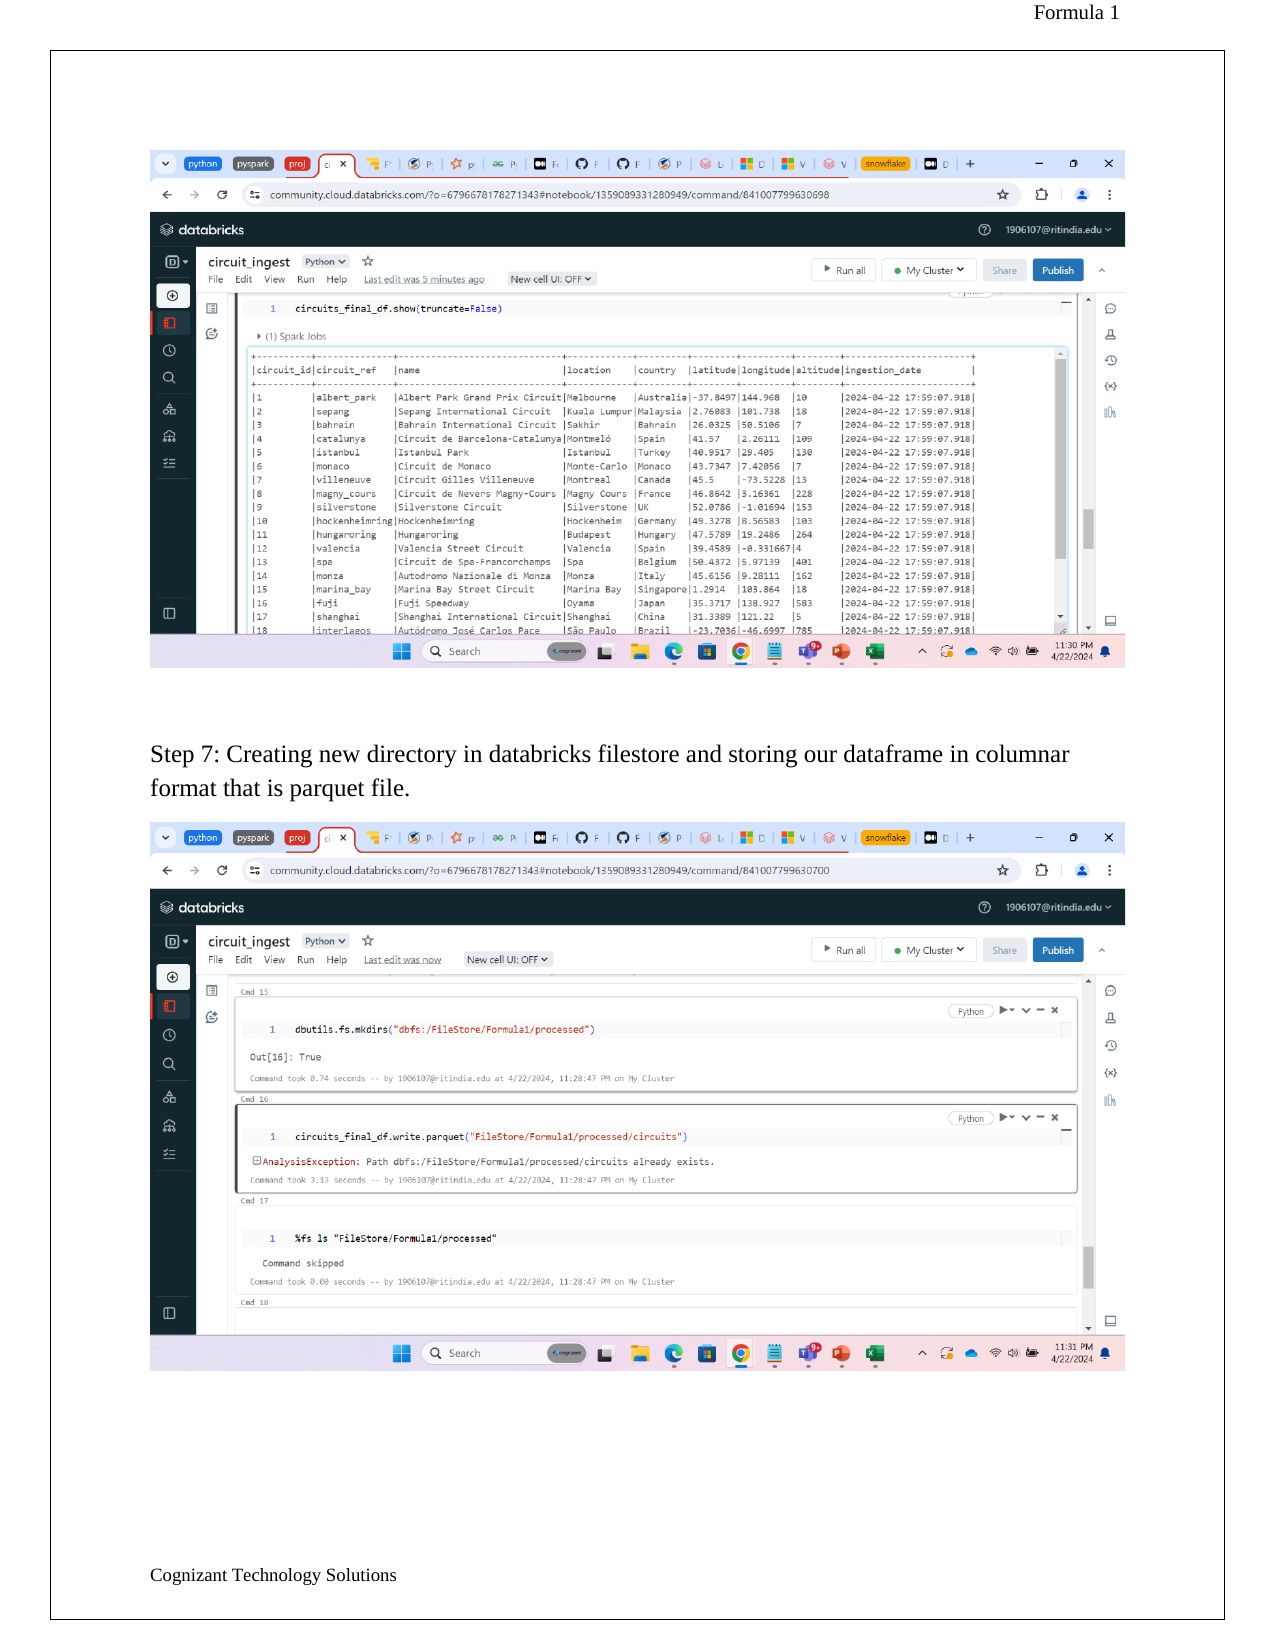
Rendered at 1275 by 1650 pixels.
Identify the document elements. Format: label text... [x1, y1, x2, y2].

picture [150, 822, 1125, 1371]
picture [150, 150, 1125, 668]
text Step 7: Creating new directory in databricks filestore and storing our dataframe in columnar format that is parquet file. [150, 739, 1125, 801]
